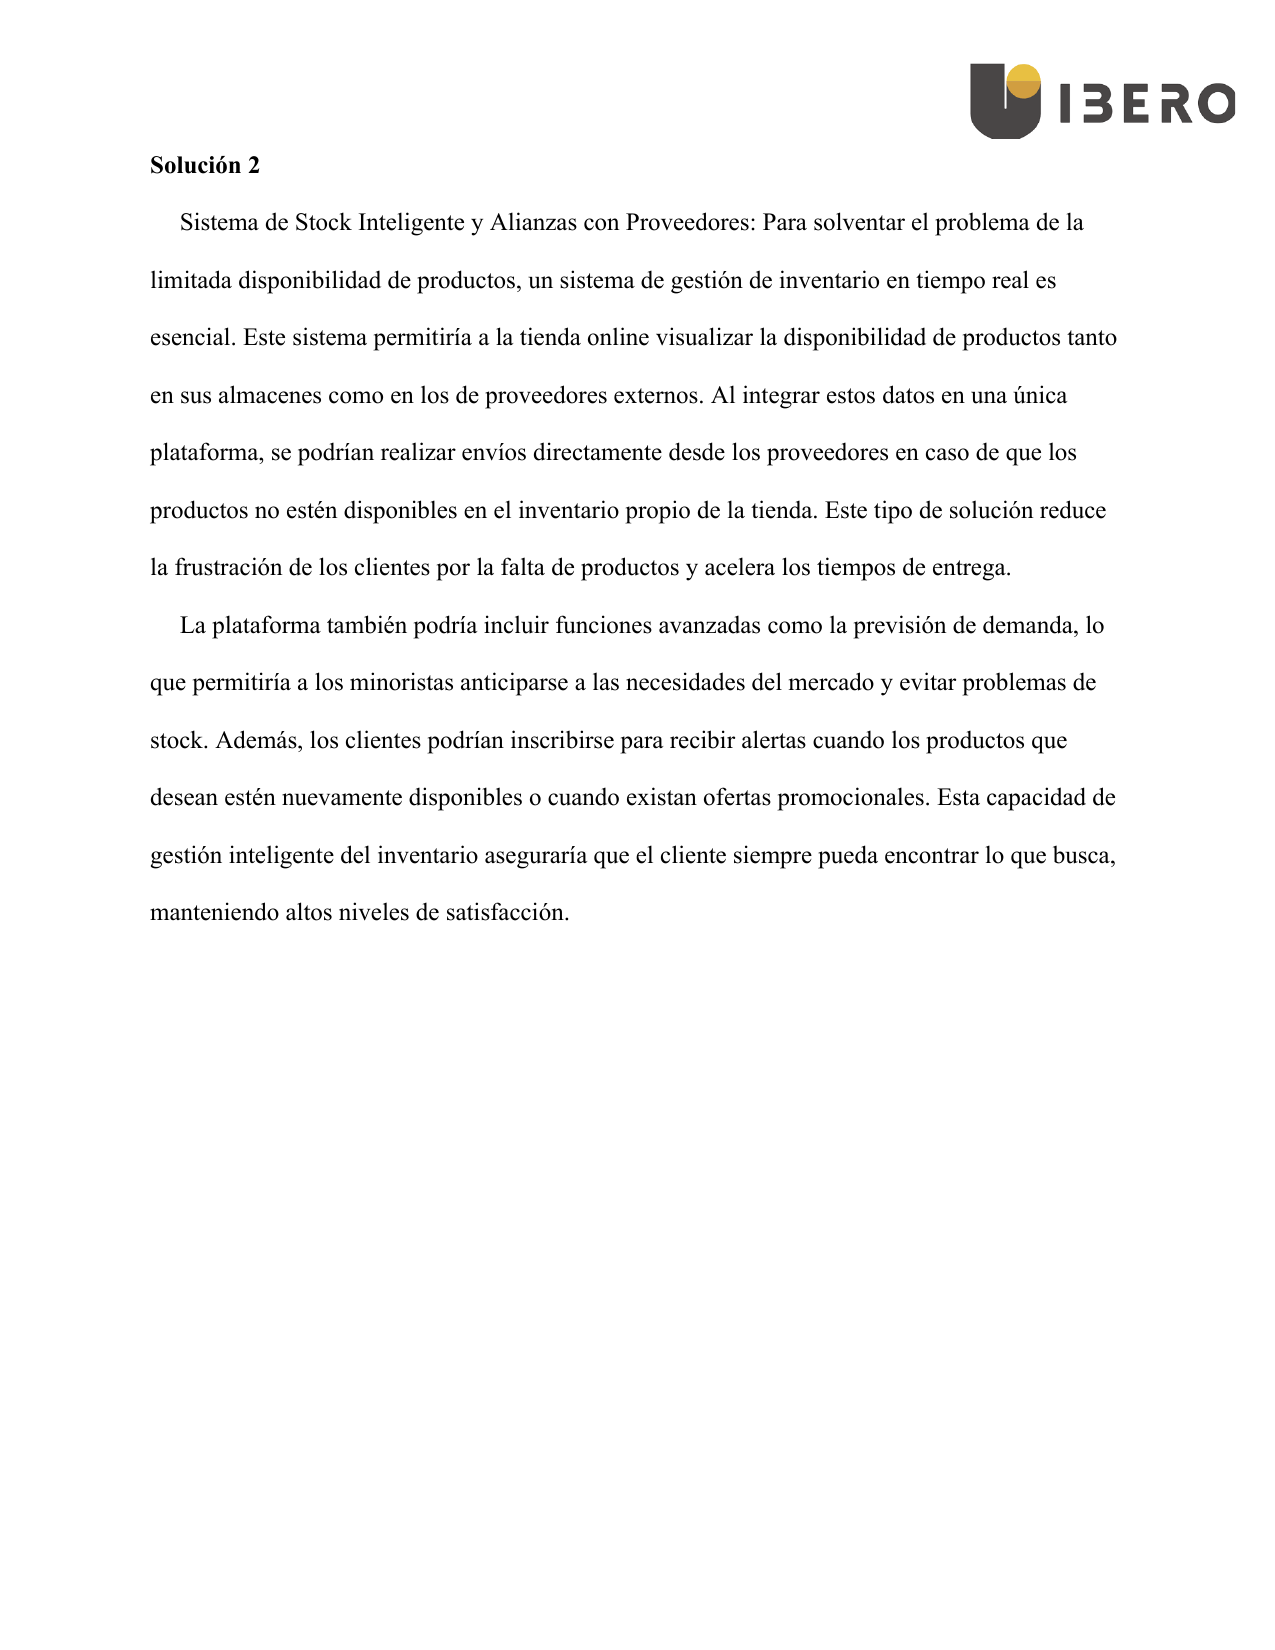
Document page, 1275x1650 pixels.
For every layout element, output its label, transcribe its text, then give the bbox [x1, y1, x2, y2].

text Sistema de Stock Inteligente y Alianzas con Proveedores: Para solventar el problema de la limitada disponibilidad de productos, un sistema de gestión de inventario en tiempo real es esencial. Este sistema permitiría a la tienda online visualizar la disponibilidad de productos tanto en sus almacenes como en los de proveedores externos. Al integrar estos datos en una única plataforma, se podrían realizar envíos directamente desde los proveedores en caso de que los productos no estén disponibles en el inventario propio de la tienda. Este tipo de solución reduce la frustración de los clientes por la falta de productos y acelera los tiempos de entrega. [150, 207, 1125, 581]
picture [970, 63, 1236, 139]
text La plataforma también podría incluir funciones avanzadas como la previsión de demanda, lo que permitiría a los minoristas anticiparse a las necesidades del mercado y evitar problemas de stock. Además, los clientes podrían inscribirse para recibir alertas cuando los productos que desean estén nuevamente disponibles o cuando existan ofertas promocionales. Esta capacidad de gestión inteligente del inventario aseguraría que el cliente siempre pueda encontrar lo que busca, manteniendo altos niveles de satisfacción. [150, 610, 1125, 926]
text Solución 2 [150, 150, 1125, 179]
